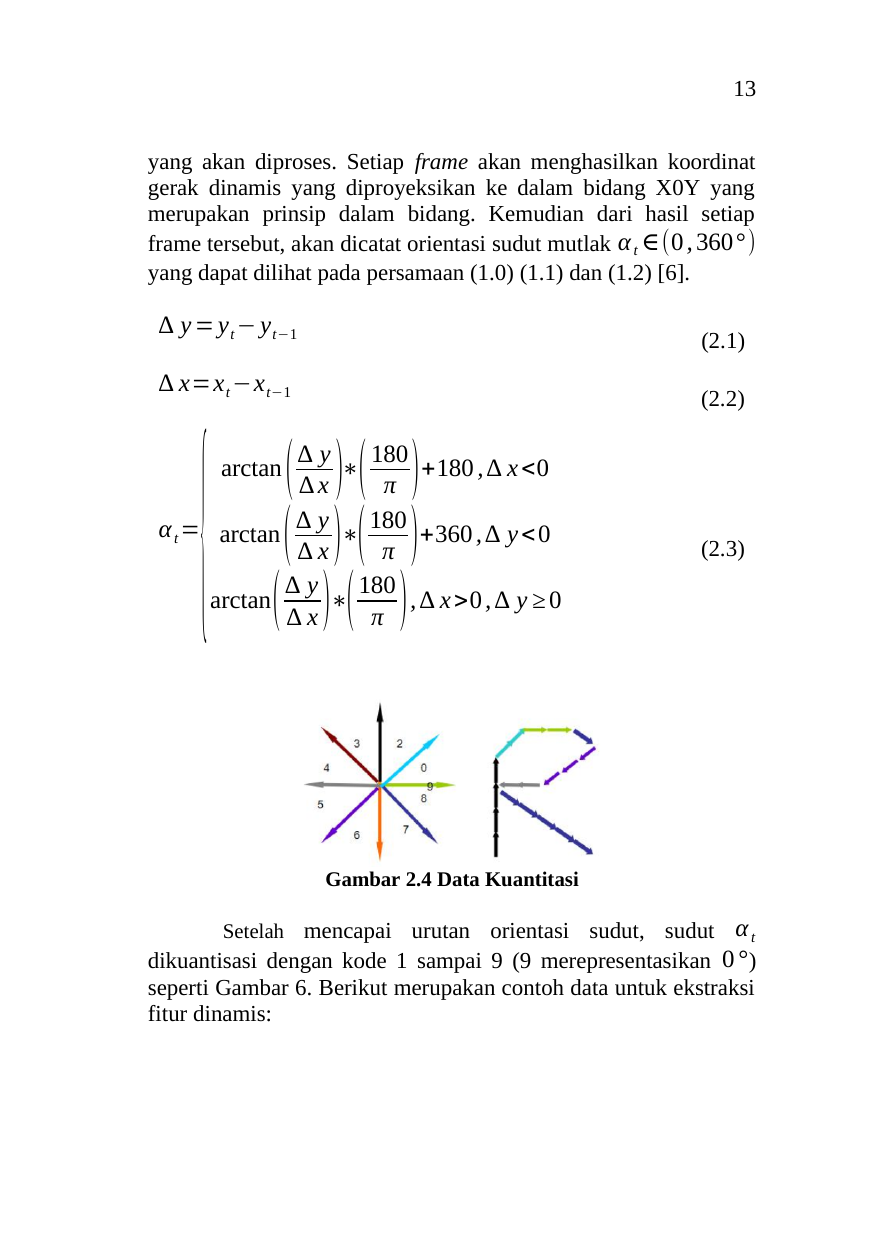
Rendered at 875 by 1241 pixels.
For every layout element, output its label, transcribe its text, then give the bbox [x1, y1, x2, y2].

table_cell [147, 427, 688, 670]
table_cell (2.3) [689, 427, 756, 670]
table_cell [147, 369, 688, 427]
table_header [147, 311, 688, 369]
picture [303, 696, 601, 867]
table_cell (2.2) [689, 369, 756, 427]
list Gambar 2.4 Data Kuantitasi [148, 867, 756, 891]
table_header (2.1) [689, 311, 756, 369]
list Setelah mencapai urutan orientasi sudut, sudut dikuantisasi dengan kode 1 sampai 9 (9 merepresentasikan ) seperti Gambar 6. Berikut merupakan contoh data untuk ekstraksi fitur dinamis: [148, 915, 756, 1026]
